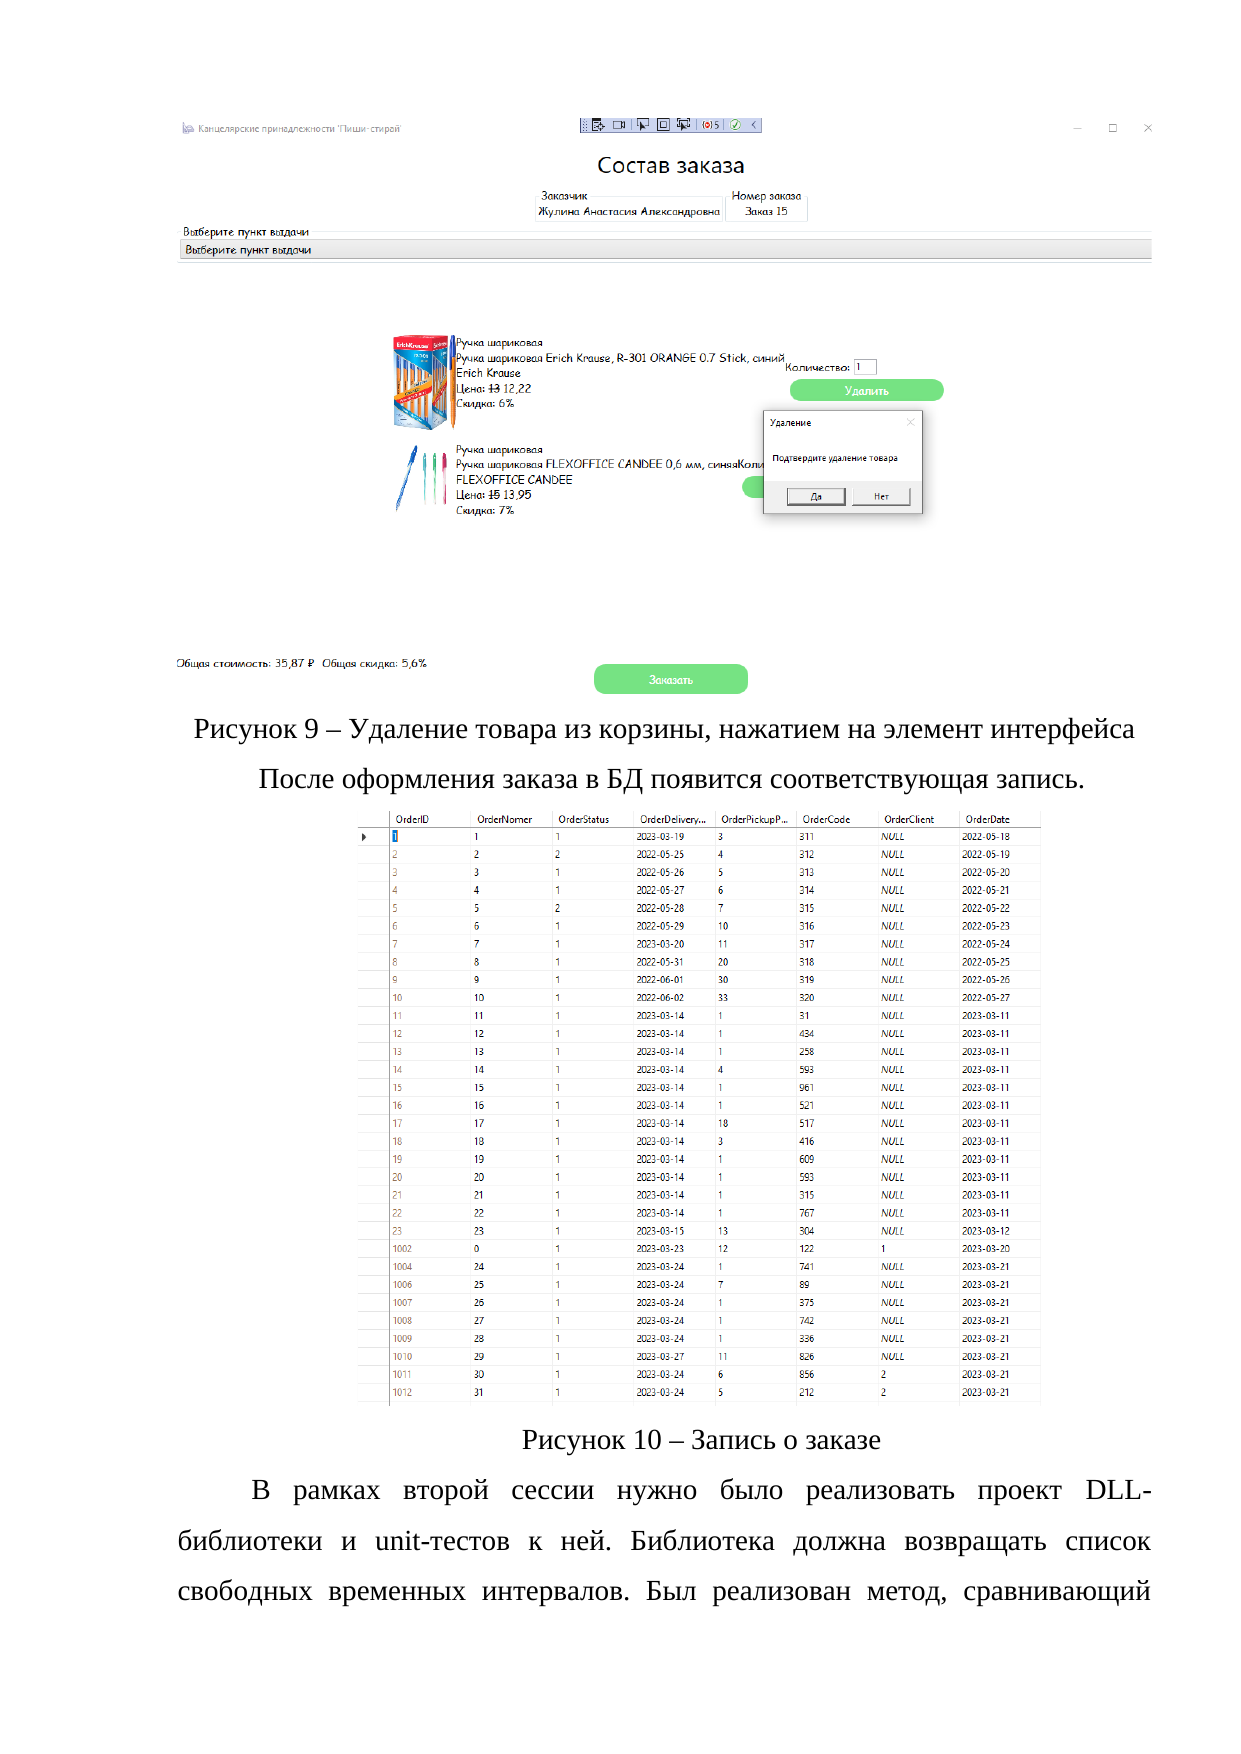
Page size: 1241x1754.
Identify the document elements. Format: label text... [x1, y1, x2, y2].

picture [357, 811, 1045, 1406]
text Рисунок 10 – Запись о заказе [177, 1422, 1152, 1456]
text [177, 1472, 1152, 1606]
text После оформления заказа в БД появится соответствующая запись. [177, 761, 1152, 795]
picture [177, 118, 1152, 695]
text Рисунок 9 – Удаление товара из корзины, нажатием на элемент интерфейса [177, 711, 1152, 745]
